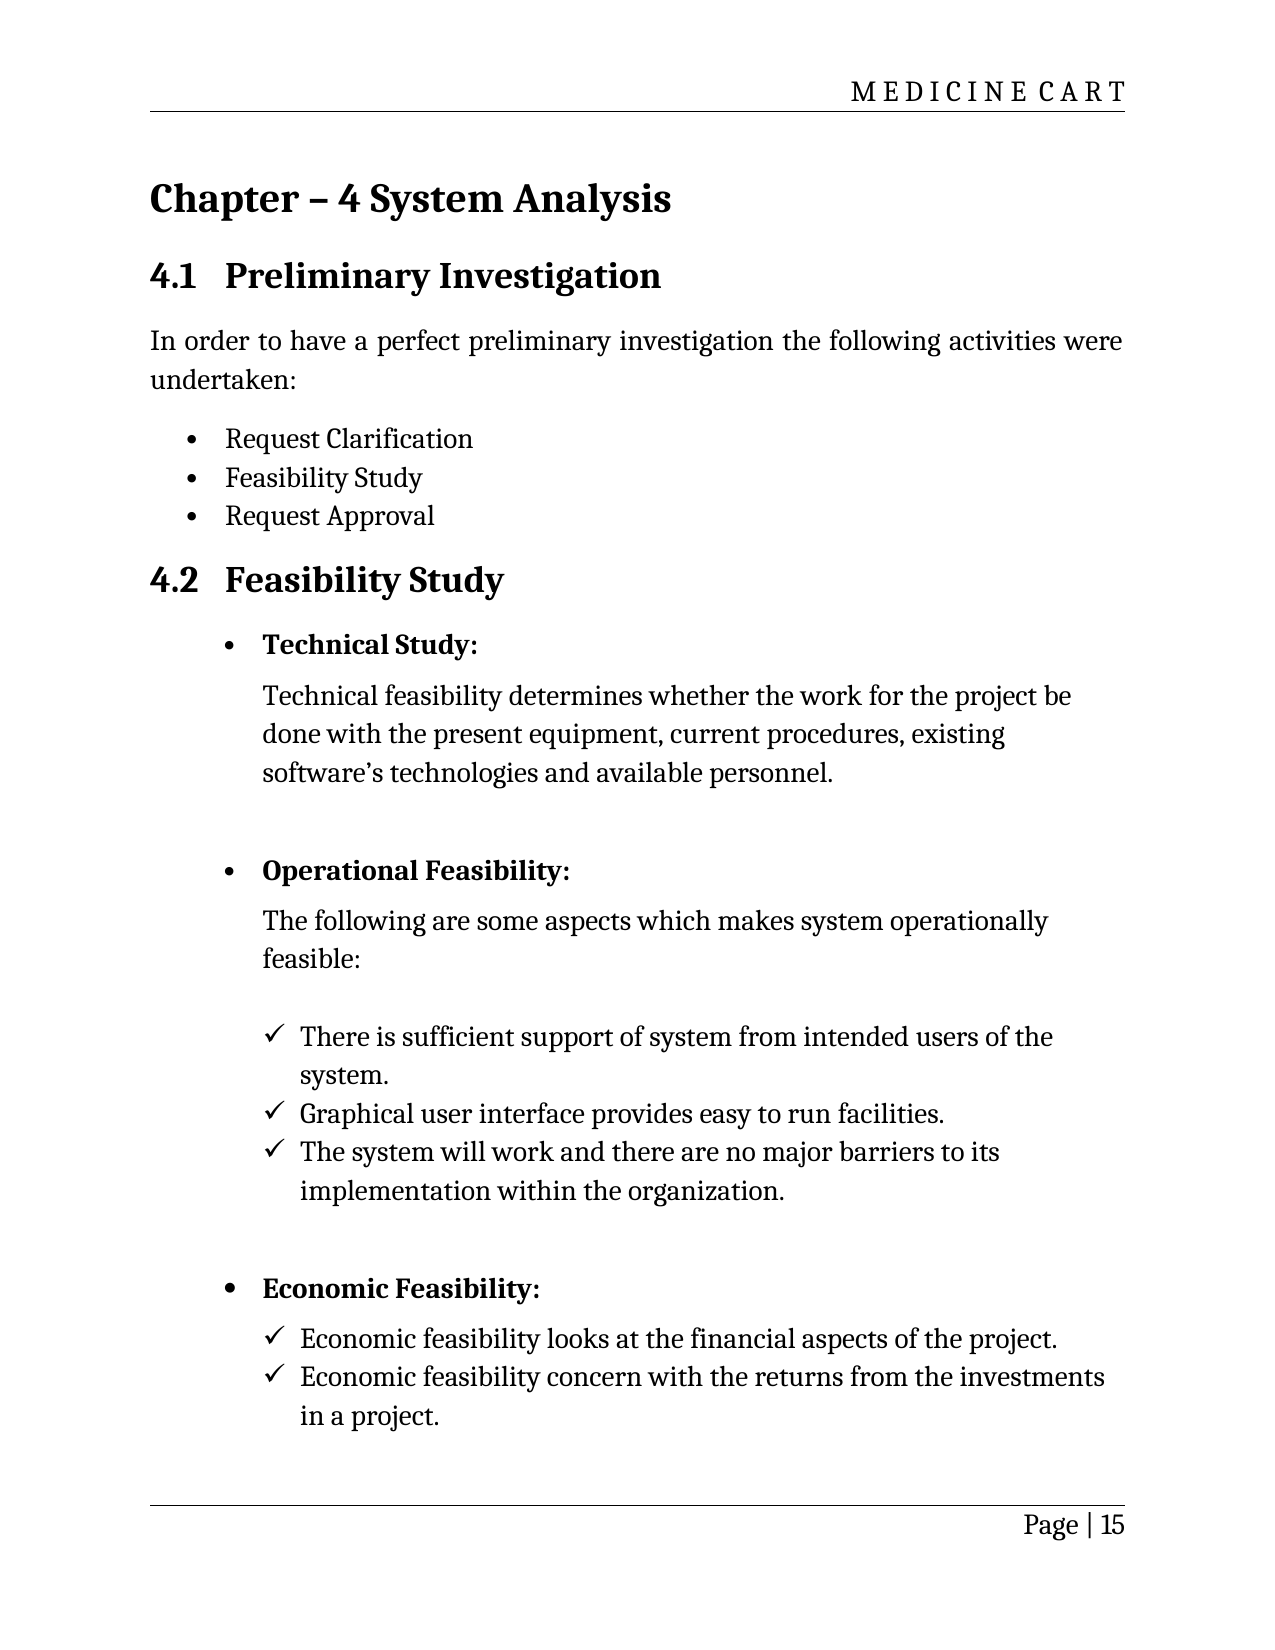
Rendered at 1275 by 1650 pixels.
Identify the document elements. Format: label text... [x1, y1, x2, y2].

text Technical feasibility determines whether the work for the project be done with the present equipment, current procedures, existing software’s technologies and available personnel. [262, 679, 1125, 828]
list Graphical user interface provides easy to run facilities. [262, 1097, 1125, 1130]
subtitle 4.2 Feasibility Study [150, 559, 1125, 602]
subtitle 4.1 Preliminary Investigation [150, 255, 1125, 298]
text In order to have a perfect preliminary investigation the following activities were undertaken: [150, 324, 1125, 397]
list The system will work and there are no major barriers to its implementation within the organization. [262, 1135, 1125, 1246]
list Request Clarification [187, 422, 1125, 456]
list Economic feasibility looks at the financial aspects of the project. [262, 1322, 1125, 1356]
subtitle Technical Study: [225, 628, 1125, 662]
list Request Approval [187, 499, 1125, 533]
list Economic feasibility concern with the returns from the investments in a project. [262, 1361, 1125, 1433]
list Feasibility Study [187, 461, 1125, 494]
subtitle Economic Feasibility: [225, 1272, 1125, 1305]
list The following are some aspects which makes system operationally feasible: [262, 904, 1125, 976]
subtitle Chapter – 4 System Analysis [150, 175, 1125, 223]
list There is sufficient support of system from intended users of the system. [262, 1020, 1125, 1092]
subtitle Operational Feasibility: [225, 854, 1125, 887]
